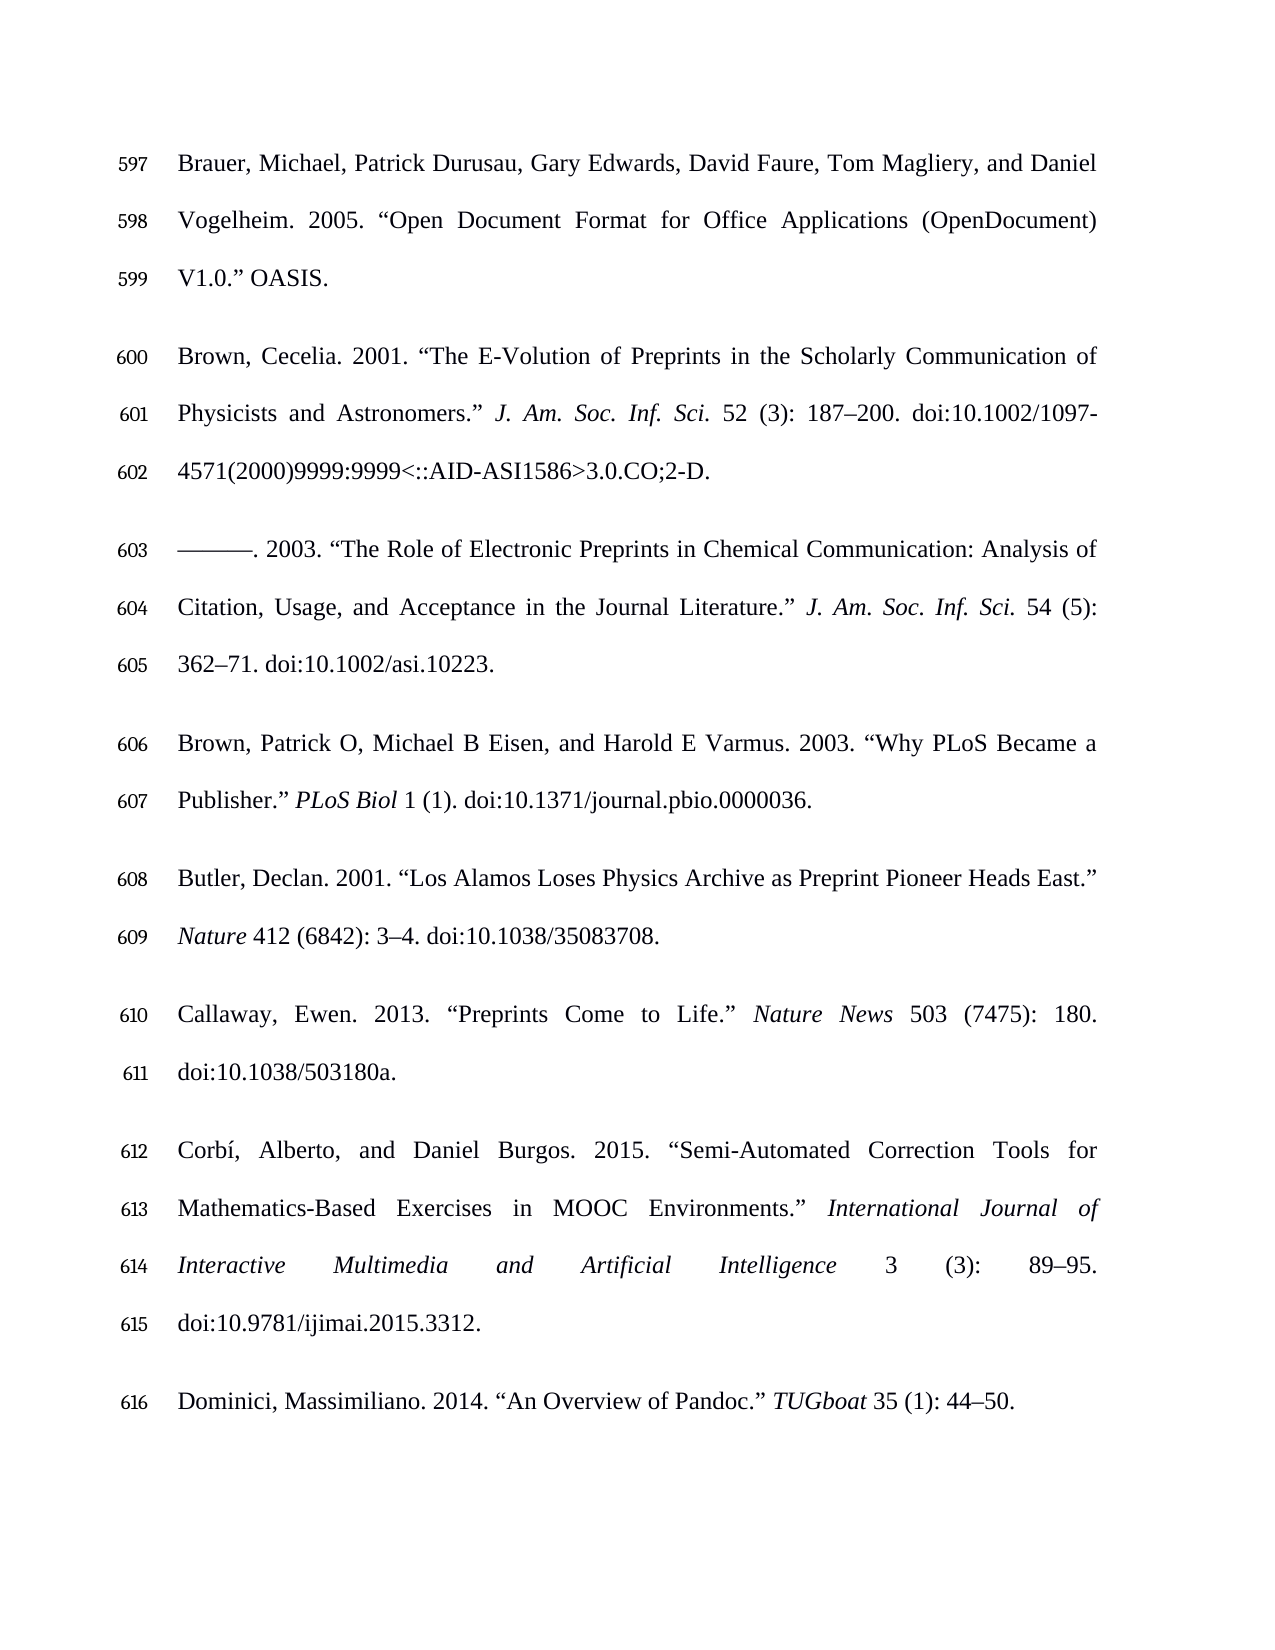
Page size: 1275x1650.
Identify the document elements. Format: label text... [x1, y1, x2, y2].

text Brauer, Michael, Patrick Durusau, Gary Edwards, David Faure, Tom Magliery, and Daniel Vogelheim. 2005. “Open Document Format for Office Applications (OpenDocument) V1.0.” OASIS. [177, 148, 1098, 291]
text ———. 2003. “The Role of Electronic Preprints in Chemical Communication: Analysis of Citation, Usage, and Acceptance in the Journal Literature.” J. Am. Soc. Inf. Sci. 54 (5): 362–71. doi:10.1002/asi.10223. [177, 534, 1098, 678]
text Callaway, Ewen. 2013. “Preprints Come to Life.” Nature News 503 (7475): 180. doi:10.1038/503180a. [177, 999, 1098, 1086]
text Dominici, Massimiliano. 2014. “An Overview of Pandoc.” TUGboat 35 (1): 44–50. [177, 1386, 1098, 1415]
text Corbí, Alberto, and Daniel Burgos. 2015. “Semi-Automated Correction Tools for Mathematics-Based Exercises in MOOC Environments.” International Journal of Interactive Multimedia and Artificial Intelligence 3 (3): 89–95. doi:10.9781/ijimai.2015.3312. [177, 1135, 1098, 1336]
text Brown, Patrick O, Michael B Eisen, and Harold E Varmus. 2003. “Why PLoS Became a Publisher.” PLoS Biol 1 (1). doi:10.1371/journal.pbio.0000036. [177, 728, 1098, 814]
text Brown, Cecelia. 2001. “The E-Volution of Preprints in the Scholarly Communication of Physicists and Astronomers.” J. Am. Soc. Inf. Sci. 52 (3): 187–200. doi:10.1002/1097-4571(2000)9999:9999<::AID-ASI1586>3.0.CO;2-D. [177, 341, 1098, 485]
text Butler, Declan. 2001. “Los Alamos Loses Physics Archive as Preprint Pioneer Heads East.” Nature 412 (6842): 3–4. doi:10.1038/35083708. [177, 863, 1098, 950]
